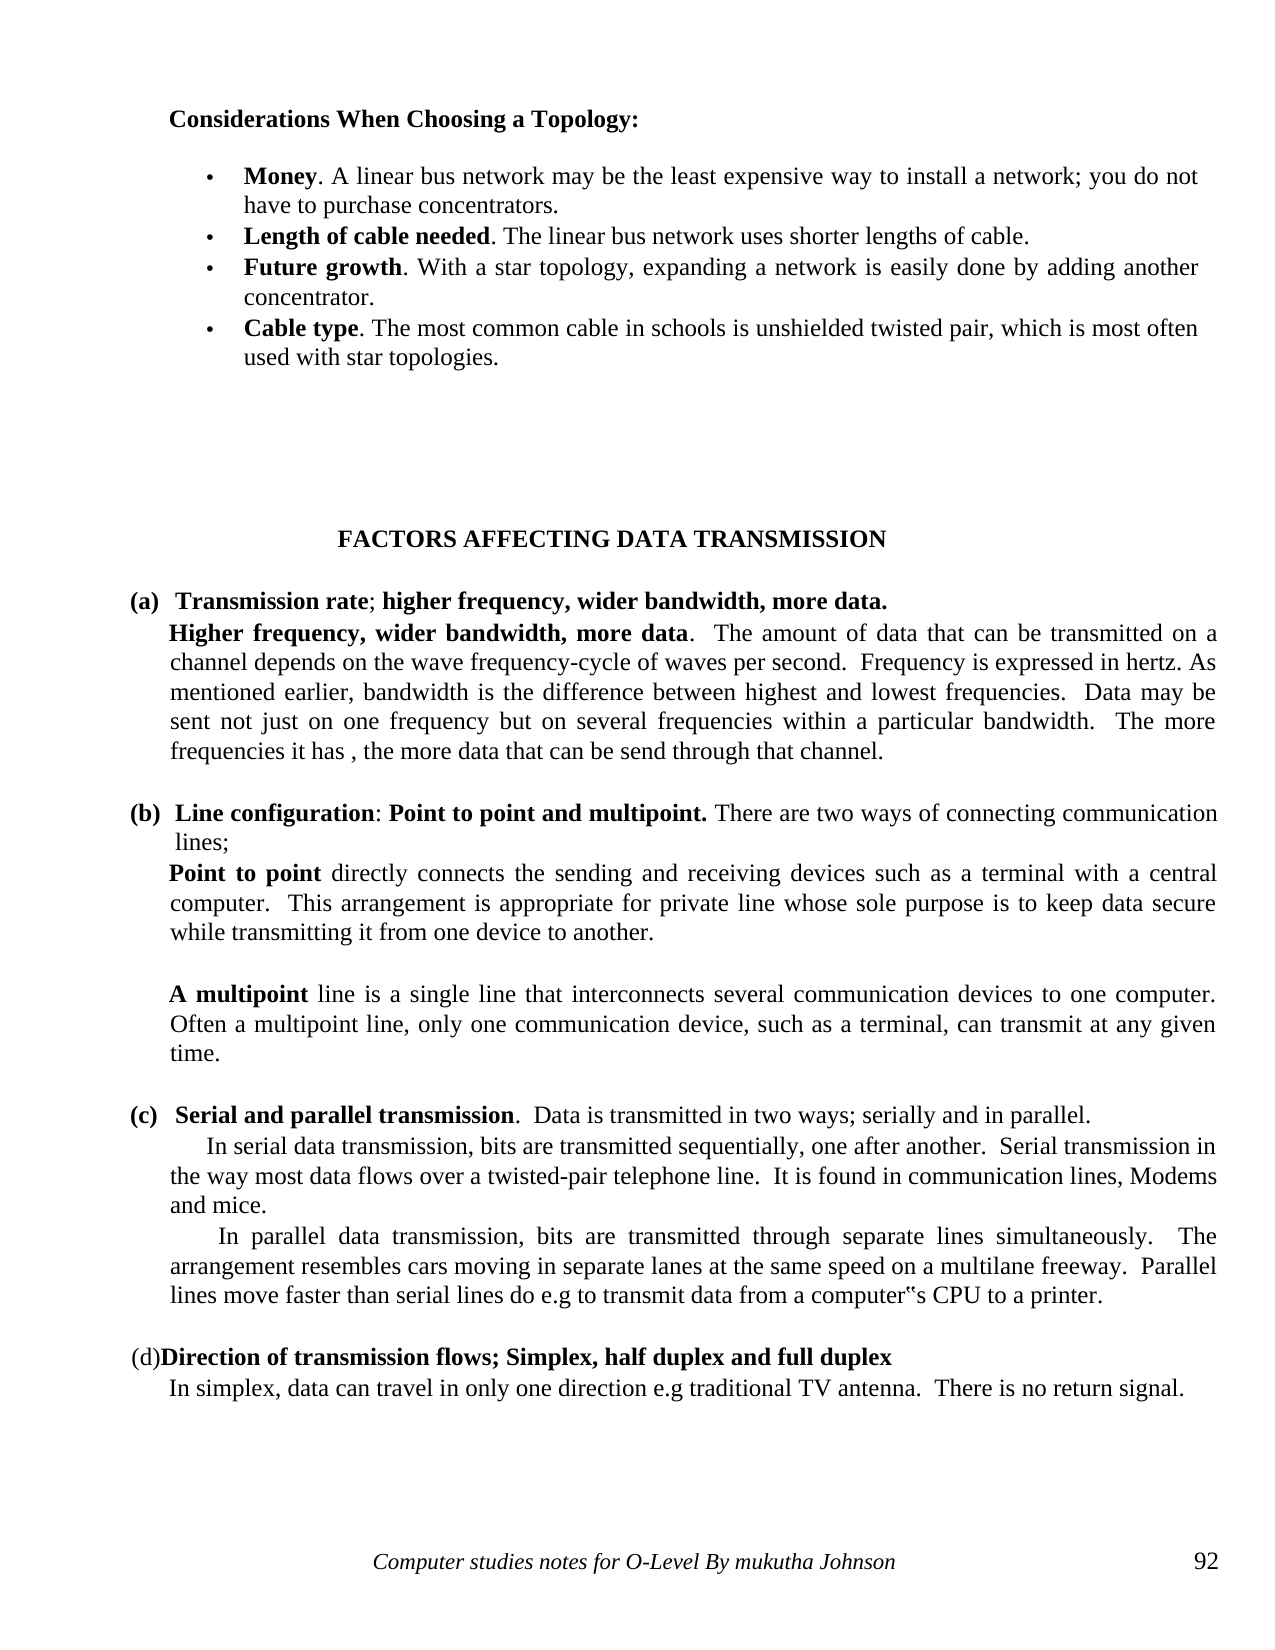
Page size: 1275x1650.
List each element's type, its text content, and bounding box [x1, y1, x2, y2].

list Future growth. With a star topology, expanding a network is easily done by adding another concentrator. [206, 252, 1200, 311]
list Length of cable needed. The linear bus network uses shorter lengths of cable. [206, 221, 1200, 250]
subtitle (d)Direction of transmission flows; Simplex, half duplex and full duplex [131, 1342, 1219, 1371]
text Considerations When Choosing a Topology: [169, 104, 1219, 133]
text In serial data transmission, bits are transmitted sequentially, one after another. Serial transmission in the way most data flows over a twisted-pair telephone line. It is found in communication lines, Modems and mice. [169, 1131, 1218, 1219]
text In parallel data transmission, bits are transmitted through separate lines simultaneously. The arrangement resembles cars moving in separate lanes at the same speed on a multilane freeway. Parallel lines move faster than serial lines do e.g to transmit data from a computer‟s CPU to a printer. [169, 1221, 1218, 1309]
list Cable type. The most common cable in schools is unshielded twisted pair, which is most often used with star topologies. [206, 313, 1200, 371]
subtitle FACTORS AFFECTING DATA TRANSMISSION [244, 524, 1219, 553]
list Transmission rate; higher frequency, wider bandwidth, more data. [130, 586, 1218, 615]
text Point to point directly connects the sending and receiving devices such as a terminal with a central computer. This arrangement is appropriate for private line whose sole purpose is to keep data secure while transmitting it from one device to another. [169, 858, 1218, 946]
text A multipoint line is a single line that interconnects several communication devices to one computer. Often a multipoint line, only one communication device, such as a terminal, can transmit at any given time. [169, 979, 1218, 1067]
list Money. A linear bus network may be the least expensive way to install a network; you do not have to purchase concentrators. [206, 161, 1200, 219]
text Higher frequency, wider bandwidth, more data. The amount of data that can be transmitted on a channel depends on the wave frequency-cycle of waves per second. Frequency is expressed in hertz. As mentioned earlier, bandwidth is the difference between highest and lowest frequencies. Data may be sent not just on one frequency but on several frequencies within a particular bandwidth. The more frequencies it has , the more data that can be send through that channel. [169, 618, 1218, 765]
list Line configuration: Point to point and multipoint. There are two ways of connecting communication lines; [130, 798, 1218, 856]
text In simplex, data can travel in only one direction e.g traditional TV antenna. There is no return signal. [169, 1373, 1218, 1402]
list Serial and parallel transmission. Data is transmitted in two ways; serially and in parallel. [130, 1100, 1218, 1129]
